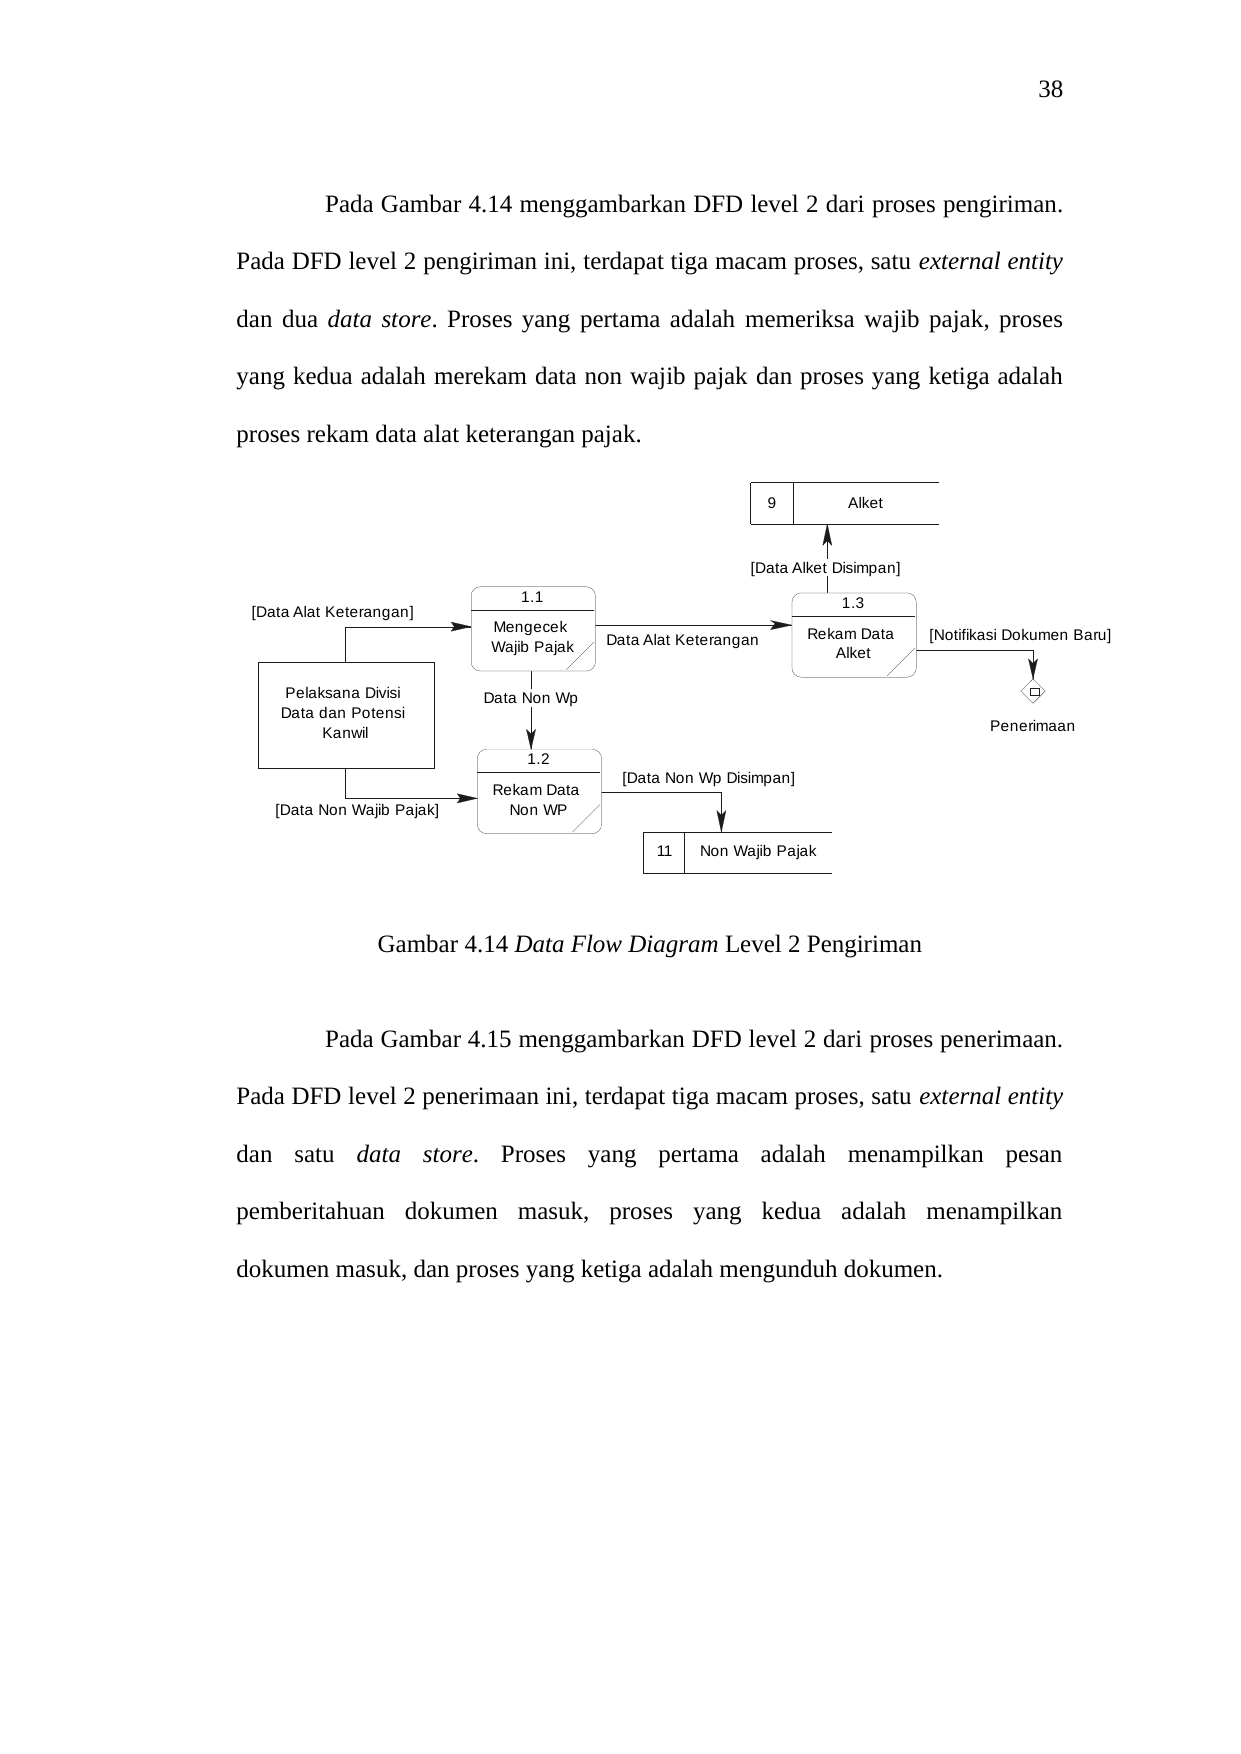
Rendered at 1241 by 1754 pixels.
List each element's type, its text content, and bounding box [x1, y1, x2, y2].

text Pada Gambar 4.14 menggambarkan DFD level 2 dari proses pengiriman. Pada DFD level 2 pengiriman ini, terdapat tiga macam proses, satu external entity dan dua data store. Proses yang pertama adalah memeriksa wajib pajak, proses yang kedua adalah merekam data non wajib pajak dan proses yang ketiga adalah proses rekam data alat keterangan pajak. [236, 189, 1063, 447]
text Pada Gambar 4.15 menggambarkan DFD level 2 dari proses penerimaan. Pada DFD level 2 penerimaan ini, terdapat tiga macam proses, satu external entity dan satu data store. Proses yang pertama adalah menampilkan pesan pemberitahuan dokumen masuk, proses yang kedua adalah menampilkan dokumen masuk, dan proses yang ketiga adalah mengunduh dokumen. [236, 1024, 1063, 1282]
